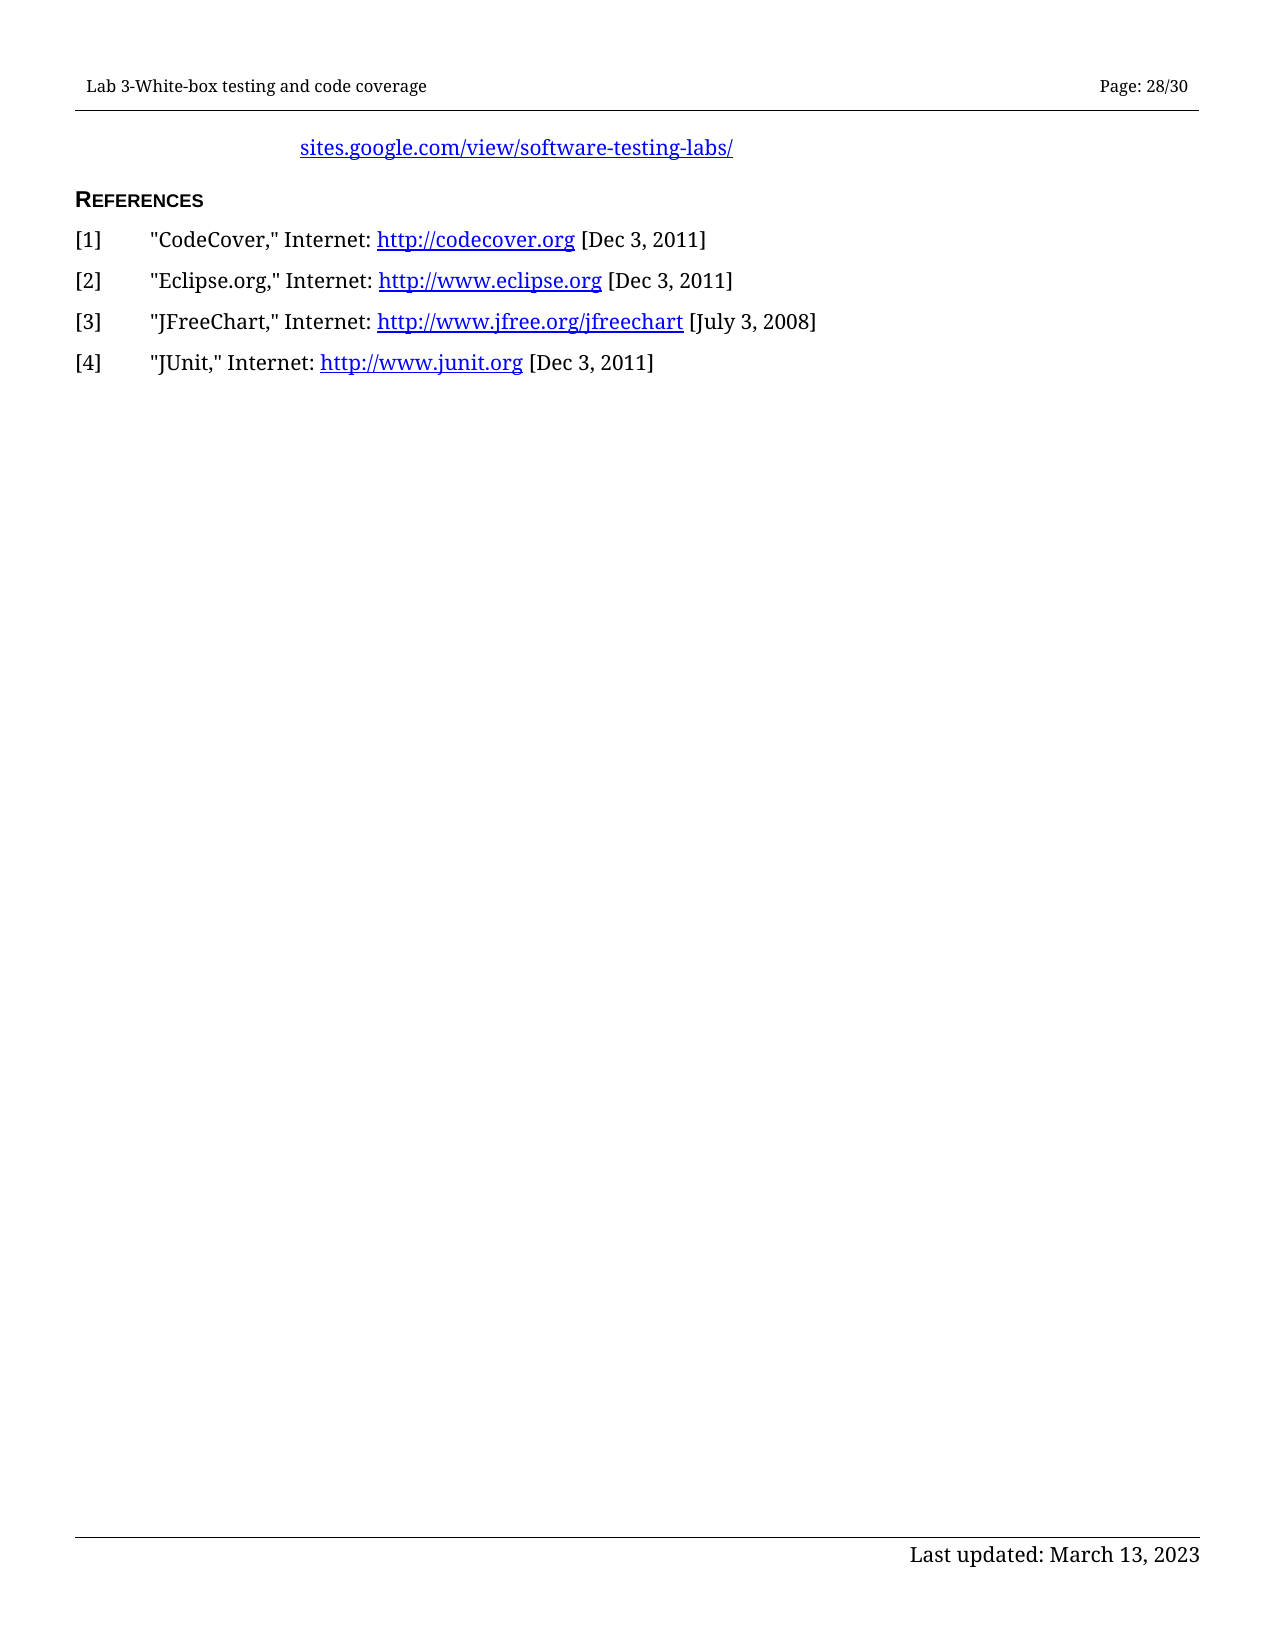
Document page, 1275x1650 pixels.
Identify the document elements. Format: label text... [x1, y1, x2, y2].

text [2] "Eclipse.org," Internet: http://www.eclipse.org [Dec 3, 2011] [75, 266, 1200, 294]
text [3] "JFreeChart," Internet: http://www.jfree.org/jfreechart [July 3, 2008] [75, 307, 1200, 335]
text sites.google.com/view/software-testing-labs/ [225, 133, 1200, 161]
text [1] "CodeCover," Internet: http://codecover.org [Dec 3, 2011] [75, 225, 1200, 253]
subtitle References [75, 186, 1200, 213]
text [4] "JUnit," Internet: http://www.junit.org [Dec 3, 2011] [75, 348, 1200, 376]
